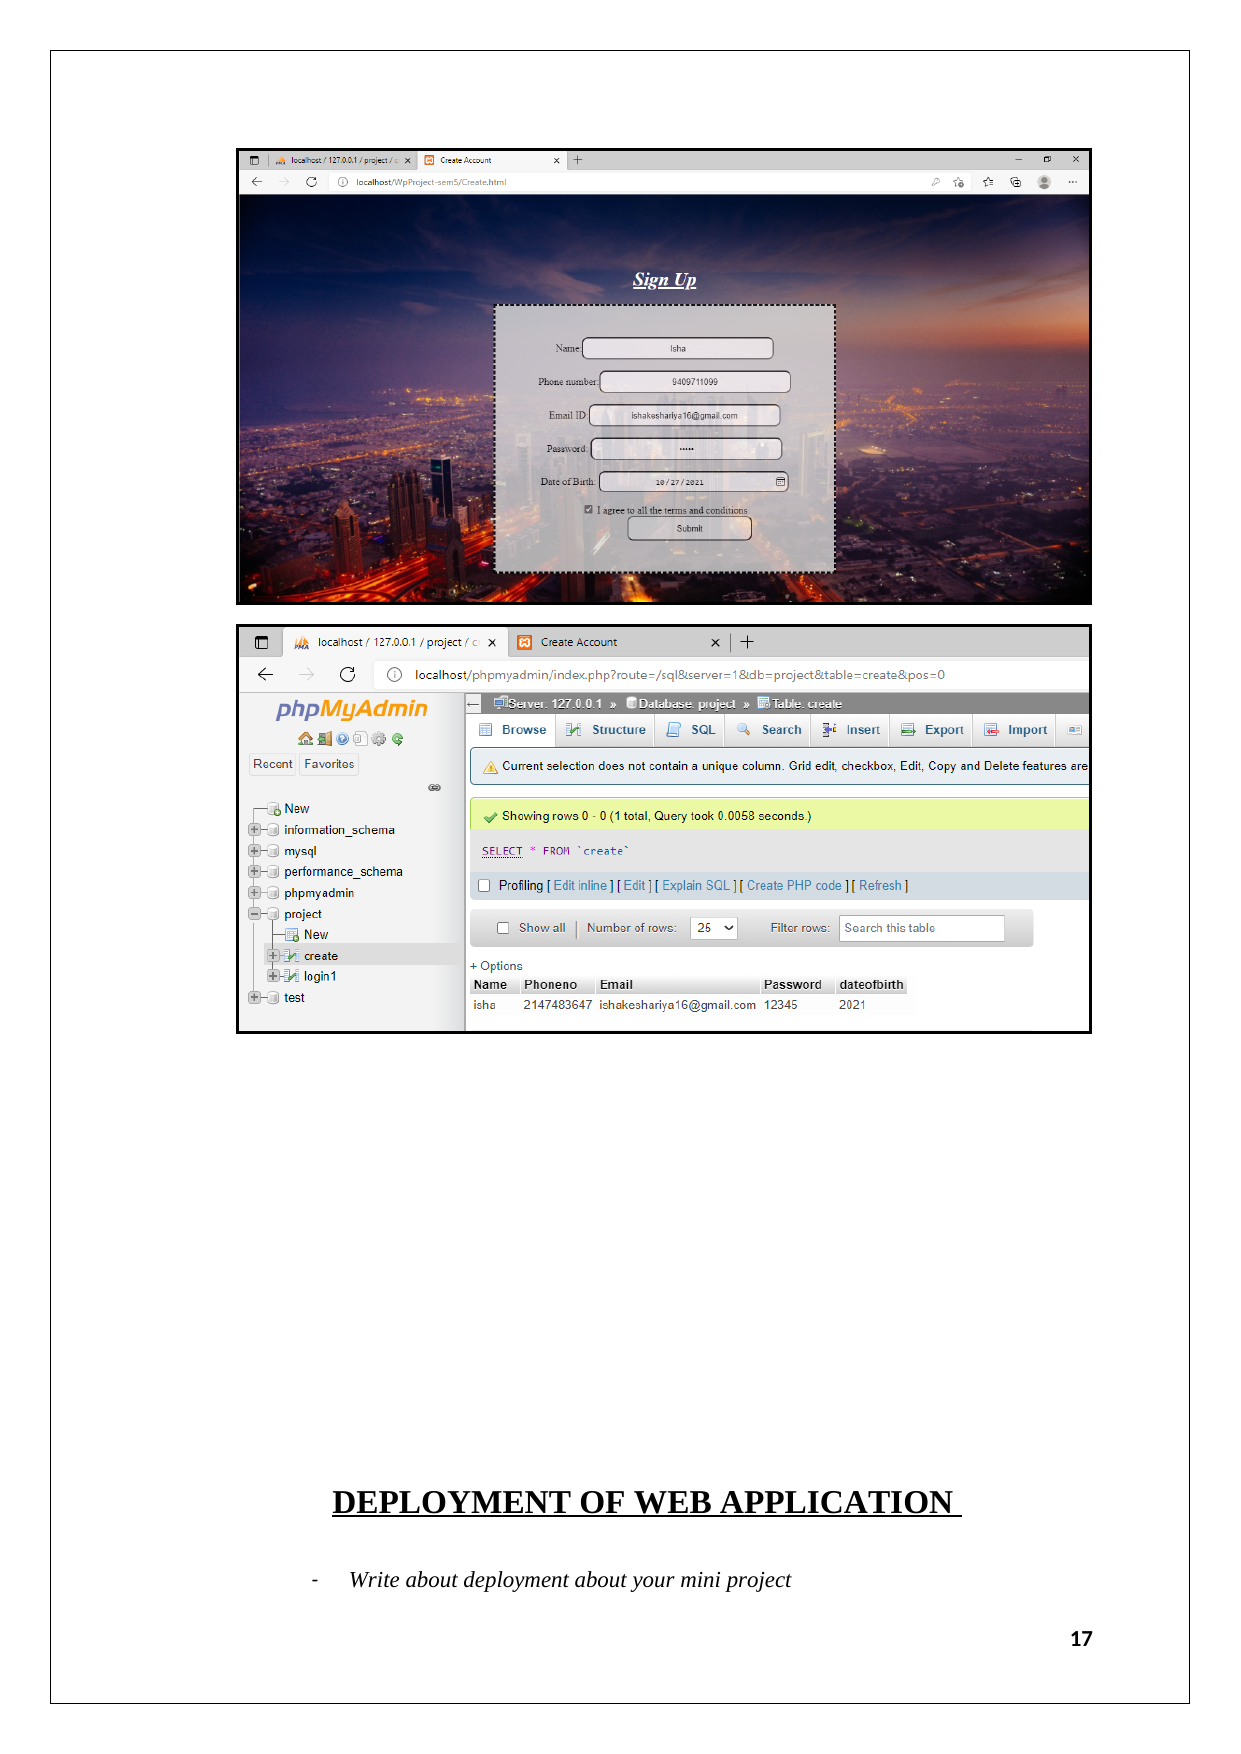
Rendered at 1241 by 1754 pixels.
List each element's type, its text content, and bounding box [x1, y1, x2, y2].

picture [239, 151, 1089, 602]
picture [239, 627, 1089, 1031]
list DEPLOYMENT OF WEB APPLICATION [274, 1482, 1093, 1521]
list Write about deployment about your mini project [311, 1565, 1093, 1593]
